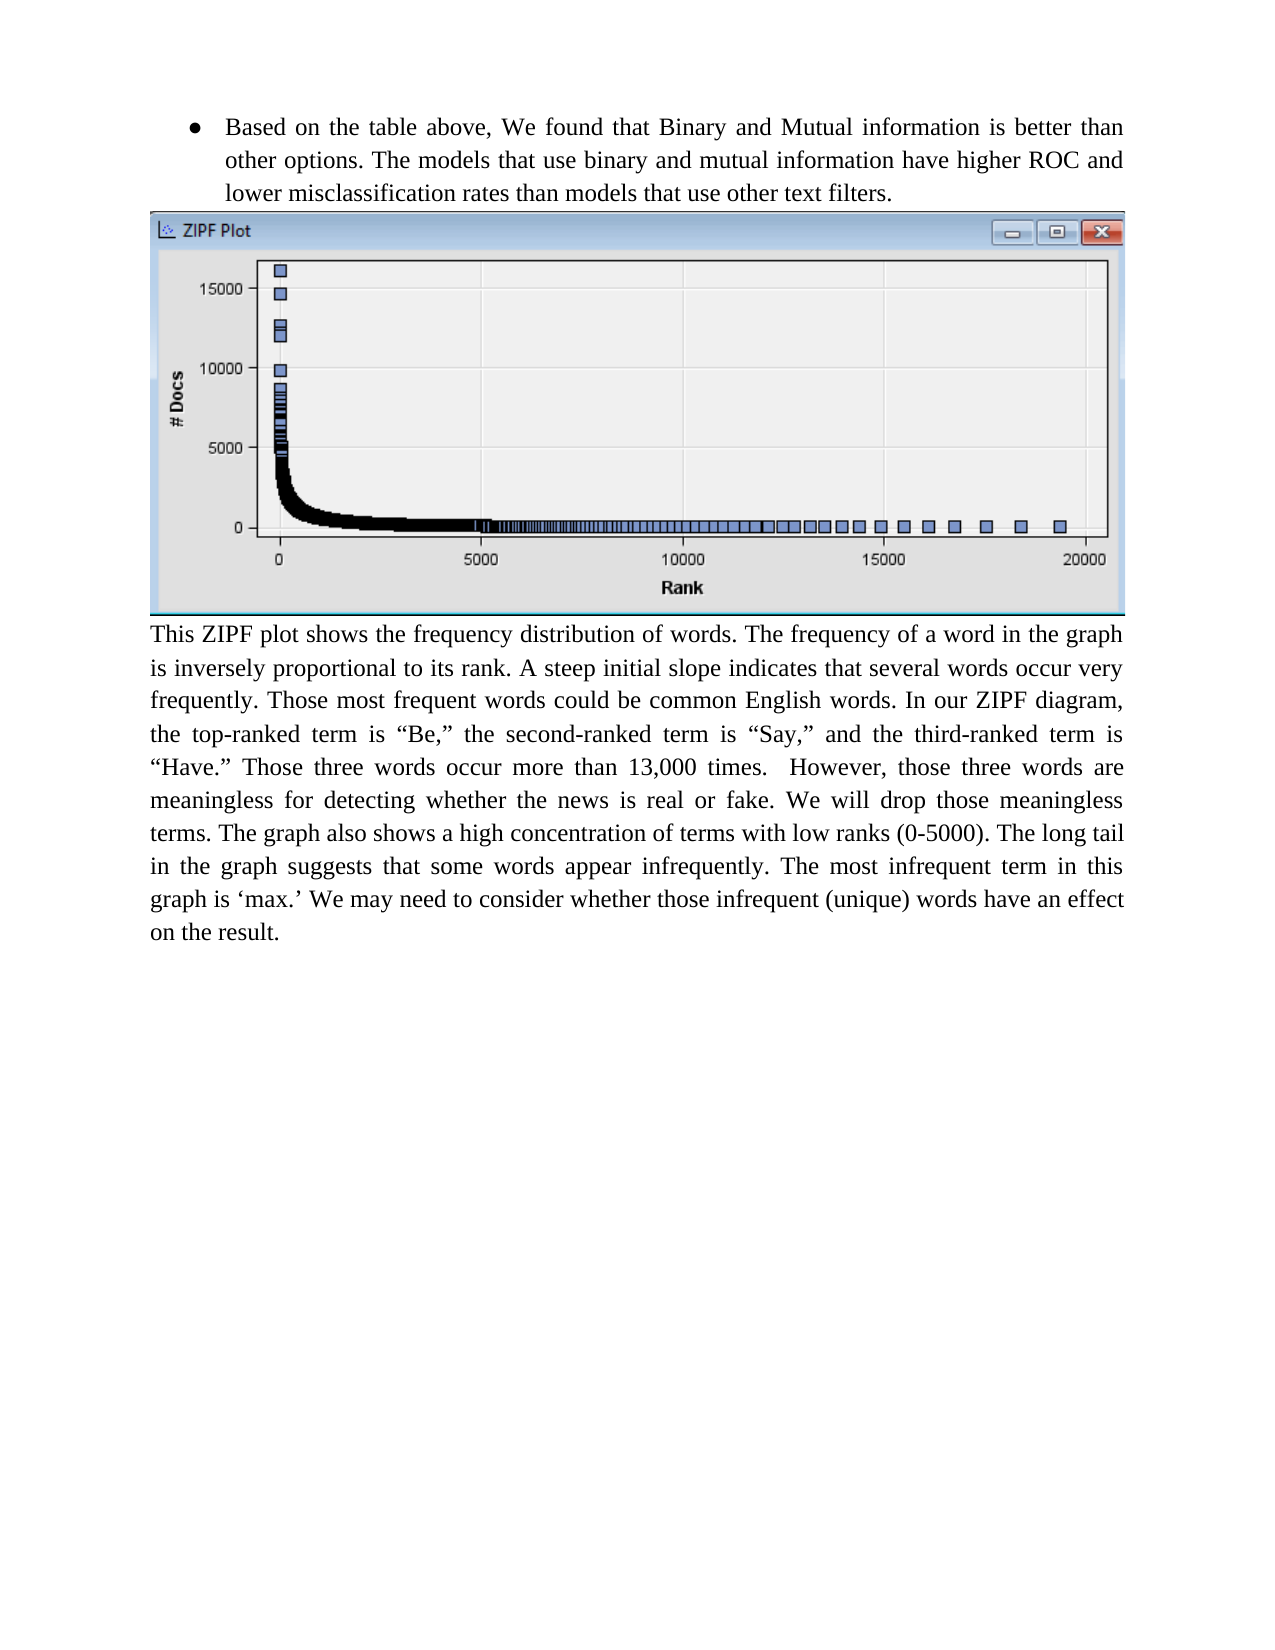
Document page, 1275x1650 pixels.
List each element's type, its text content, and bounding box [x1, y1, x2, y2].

text This ZIPF plot shows the frequency distribution of words. The frequency of a word in the graph is inversely proportional to its rank. A steep initial slope indicates that several words occur very frequently. Those most frequent words could be common English words. In our ZIPF diagram, the top-ranked term is “Be,” the second-ranked term is “Say,” and the third-ranked term is “Have.” Those three words occur more than 13,000 times. However, those three words are meaningless for detecting whether the news is real or fake. We will drop those meaningless terms. The graph also shows a high concentration of terms with low ranks (0-5000). The long tail in the graph suggests that some words appear infrequently. The most infrequent term in this graph is ‘max.’ We may need to consider whether those infrequent (unique) words have an effect on the result. [150, 619, 1125, 946]
list Based on the table above, We found that Binary and Mutual information is better than other options. The models that use binary and mutual information have higher ROC and lower misclassification rates than models that use other text filters. [187, 112, 1125, 207]
picture [150, 211, 1125, 616]
